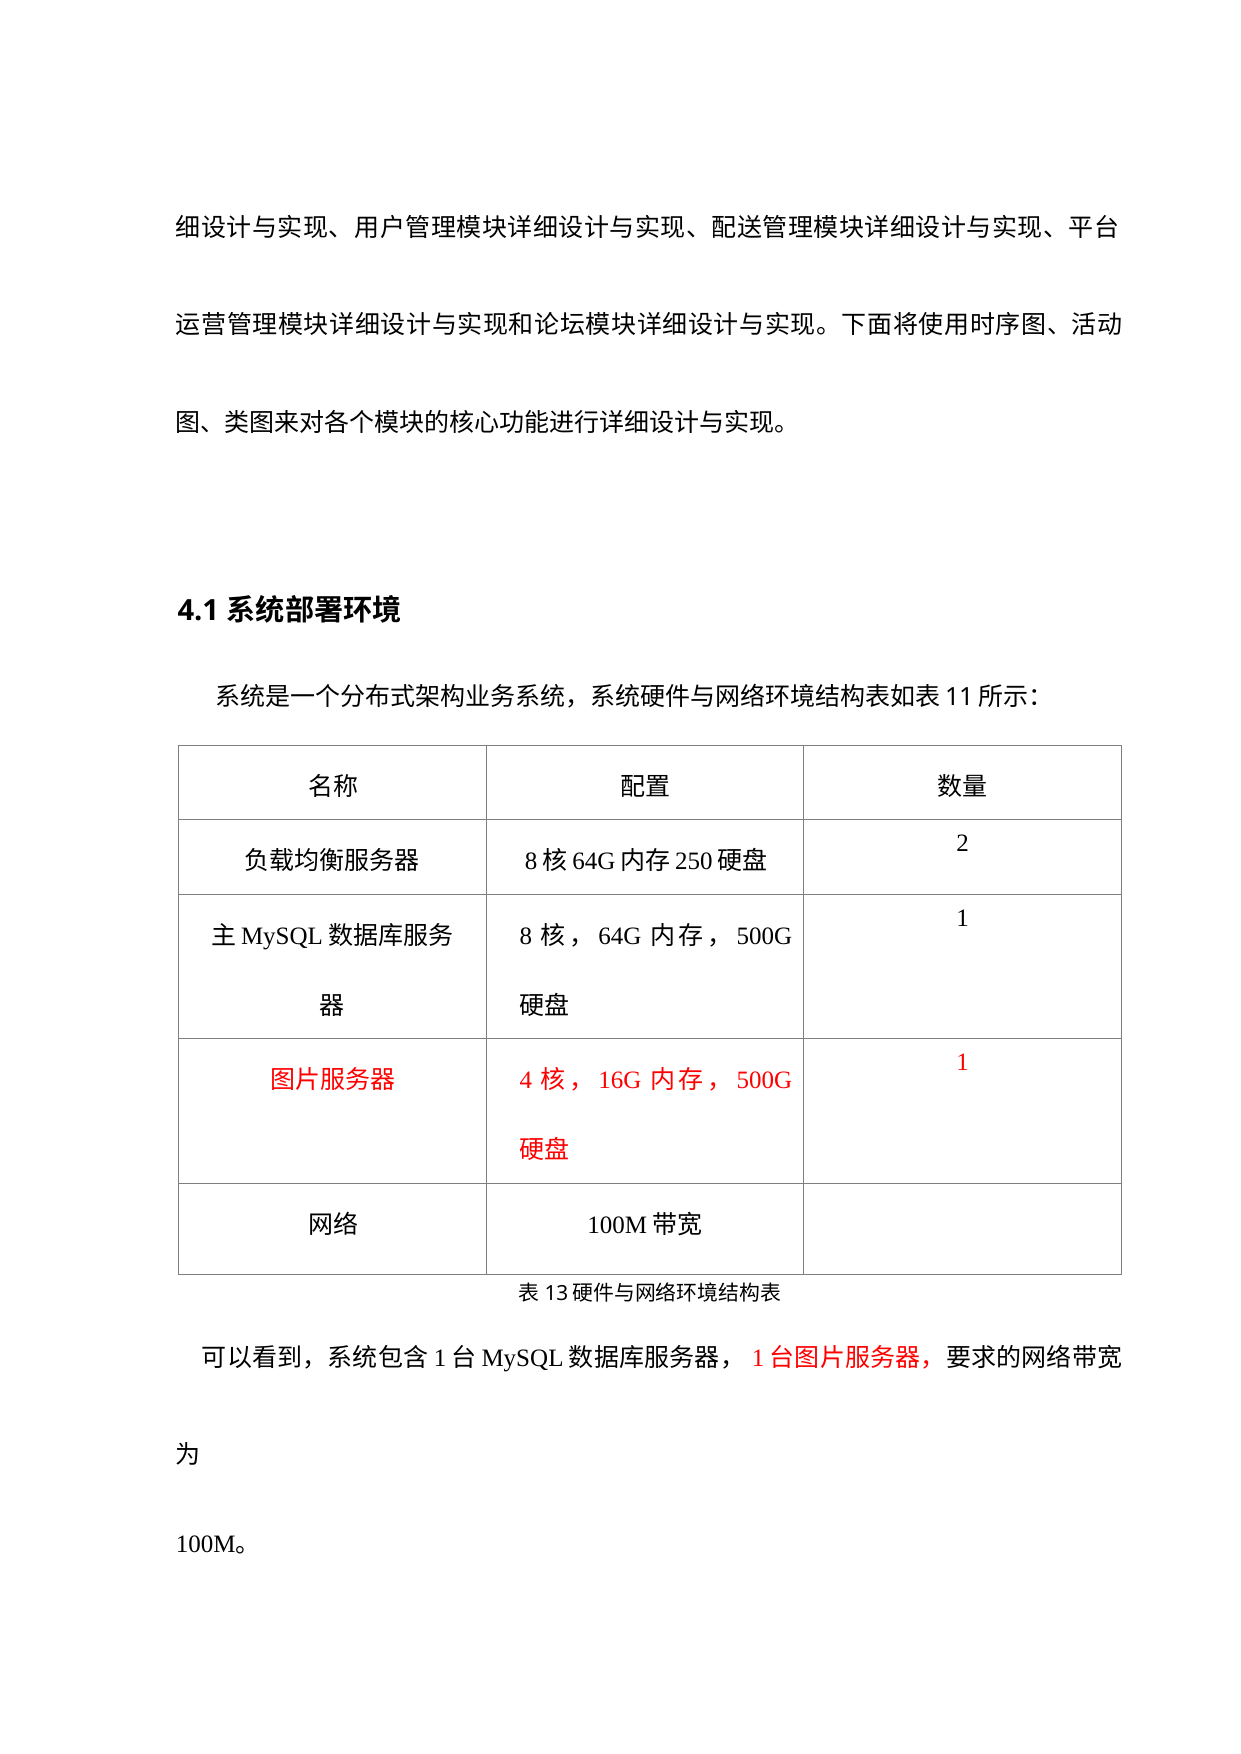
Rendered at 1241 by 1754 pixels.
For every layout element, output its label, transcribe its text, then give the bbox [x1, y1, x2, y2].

table_cell 负载均衡服务器 [179, 820, 486, 894]
table_cell 1 [804, 895, 1121, 1038]
table_cell 4核，16G内存，500G硬盘 [487, 1039, 803, 1183]
table_cell 图⽚服务器 [179, 1039, 486, 1183]
table_cell 100M带宽 [487, 1184, 803, 1274]
text 可以看到，系统包含1台MySQL数据库服务器， 1台图⽚服务器，要求的⽹络带宽为 [176, 1323, 1122, 1485]
table_cell ⽹络 [179, 1184, 486, 1274]
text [176, 193, 1122, 453]
text 100M。 [176, 1509, 1122, 1574]
text 系统是⼀个分布式架构业务系统，系统硬件与⽹络环境结构表如表11所⽰： [177, 662, 1122, 727]
table_cell 8核，64G内存，500G硬盘 [487, 895, 803, 1038]
table_header 数量 [804, 746, 1121, 819]
table_cell 主MySQL数据库服务器 [179, 895, 486, 1038]
table_header 配置 [487, 746, 803, 819]
text 表 13硬件与⽹络环境结构表 [177, 1275, 1122, 1308]
table_cell 1 [804, 1039, 1121, 1183]
table_cell [804, 1184, 1121, 1274]
subtitle 4.1 系统部署环境 [177, 576, 1122, 641]
table_header 名称 [179, 746, 486, 819]
table_cell 8核64G内存250硬盘 [487, 820, 803, 894]
table_cell 2 [804, 820, 1121, 894]
